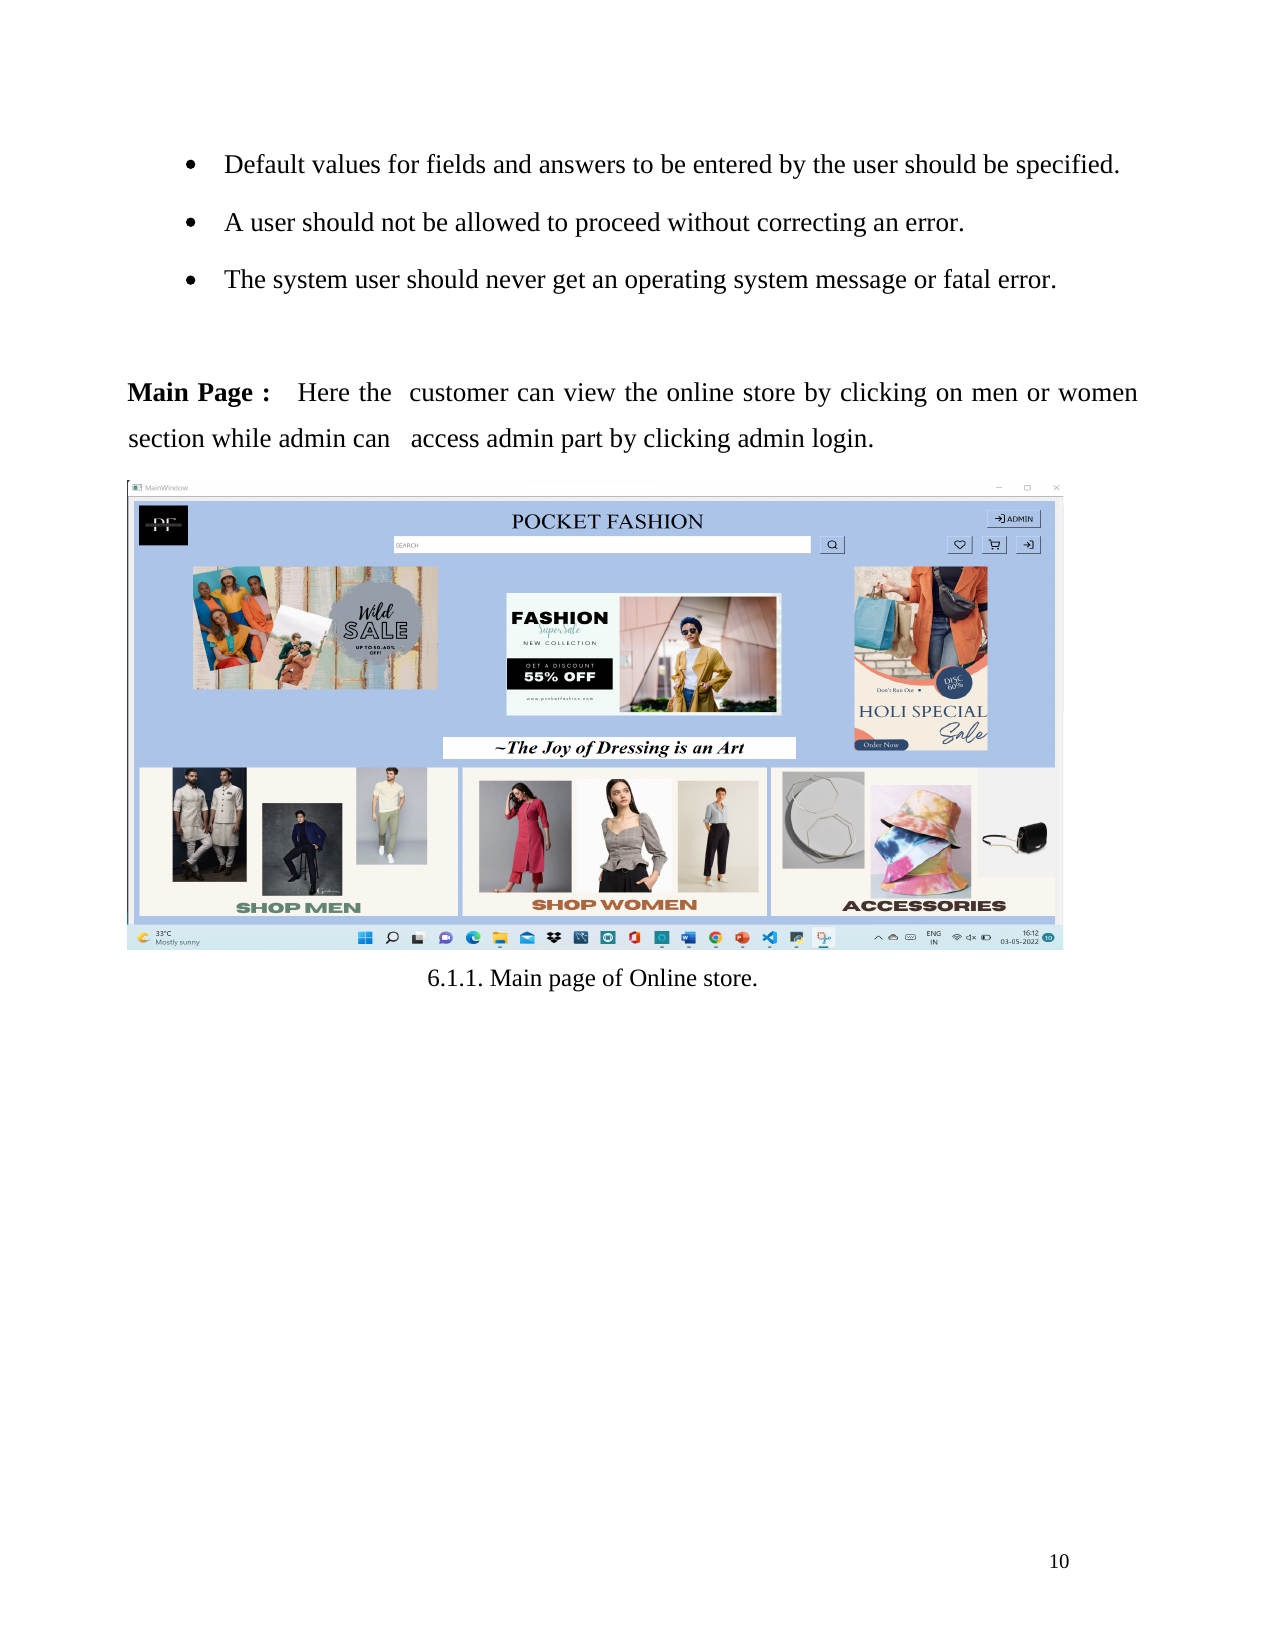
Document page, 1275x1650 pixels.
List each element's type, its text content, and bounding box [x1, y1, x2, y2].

list A user should not be allowed to proceed without correcting an error. [186, 206, 1124, 237]
text Main Page : Here the customer can view the online store by clicking on men or women section while admin can access admin part by clicking admin login. [127, 376, 1140, 454]
list The system user should never get an operating system message or fatal error. [186, 263, 1124, 295]
list Default values for fields and answers to be entered by the user should be specified. [186, 148, 1124, 179]
picture [127, 480, 1064, 950]
text 6.1.1. Main page of Online store. [127, 963, 1140, 992]
